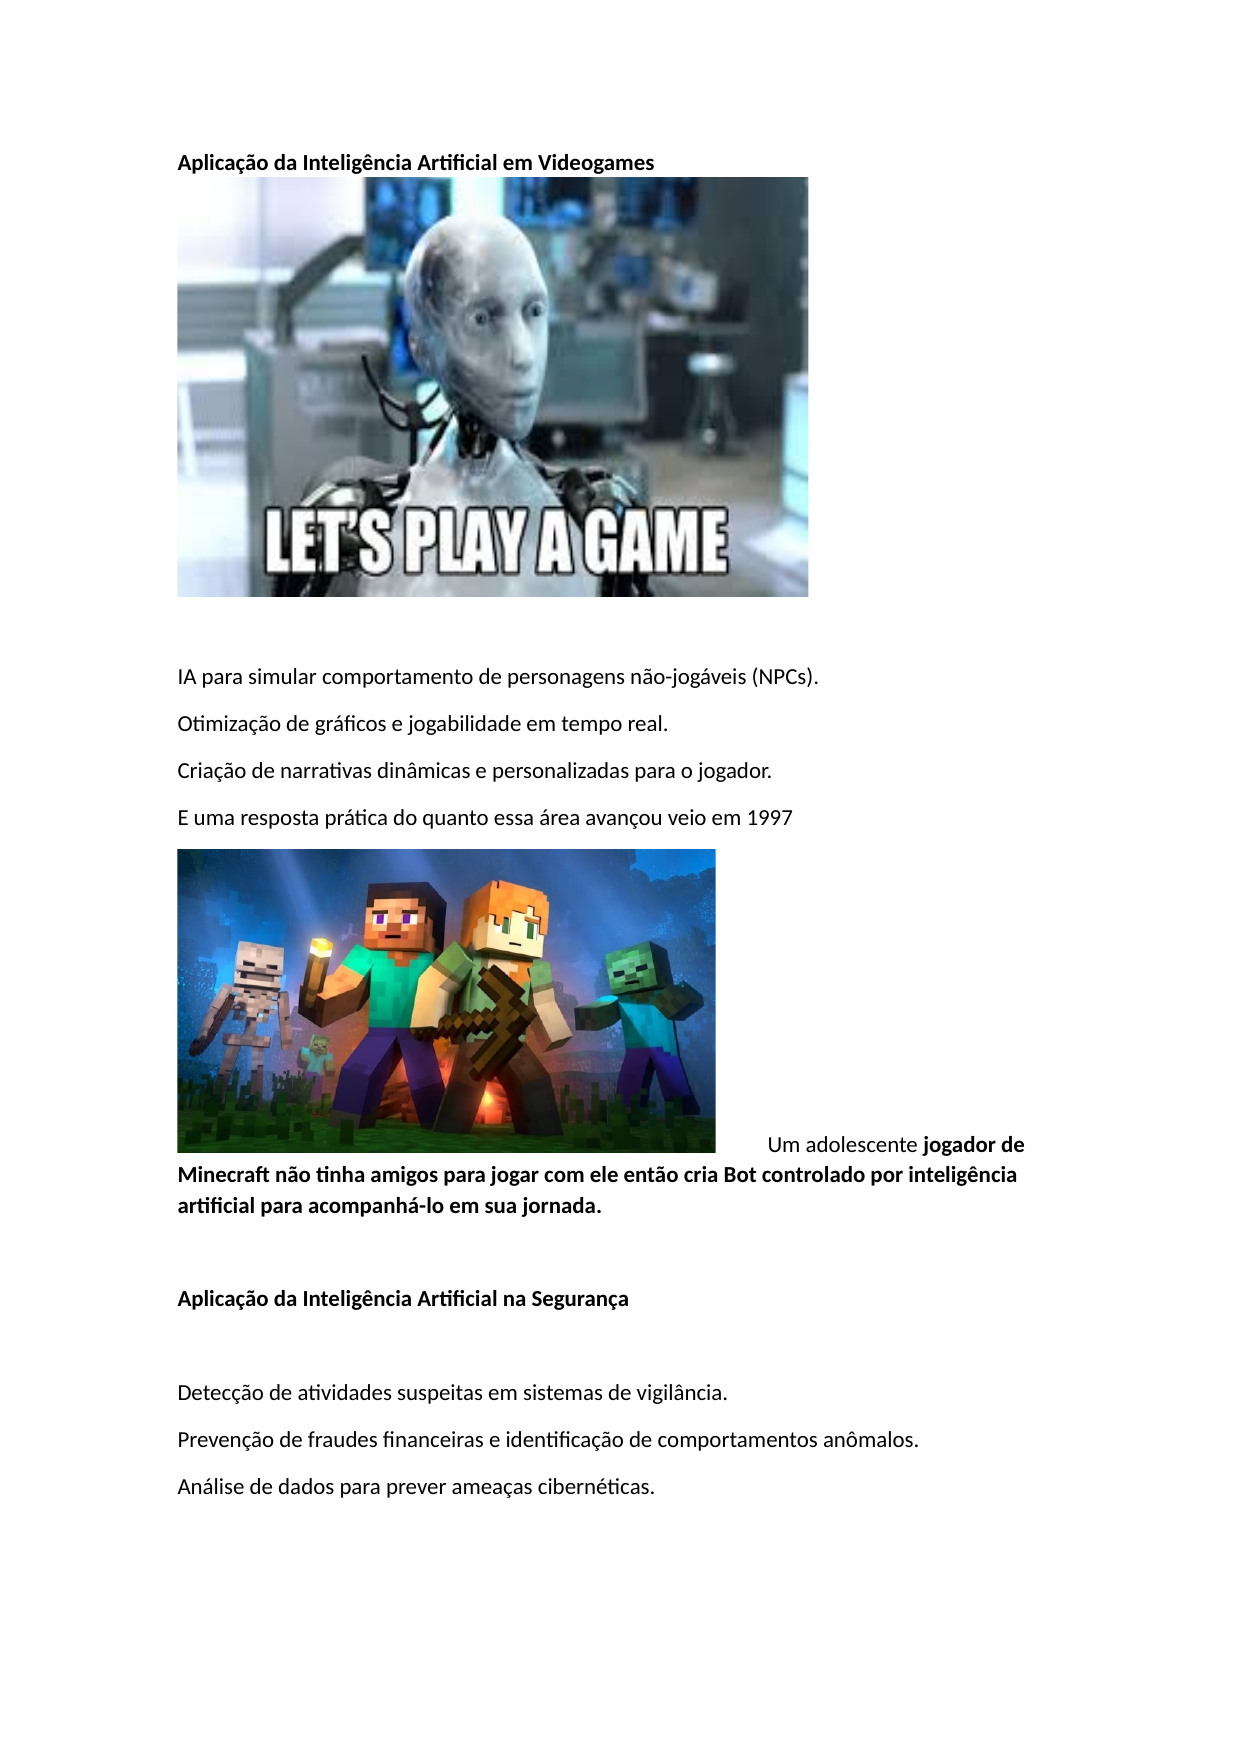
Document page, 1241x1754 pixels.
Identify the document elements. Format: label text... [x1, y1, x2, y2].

text Análise de dados para prever ameaças cibernéticas. [177, 1472, 1063, 1500]
text IA para simular comportamento de personagens não-jogáveis (NPCs). [177, 662, 1063, 690]
text Aplicação da Inteligência Artificial na Segurança [177, 1284, 1063, 1313]
picture [177, 849, 716, 1153]
text E uma resposta prática do quanto essa área avançou veio em 1997 [177, 803, 1063, 831]
text Criação de narrativas dinâmicas e personalizadas para o jogador. [177, 756, 1063, 784]
picture [177, 177, 809, 597]
text Prevenção de fraudes financeiras e identificação de comportamentos anômalos. [177, 1425, 1063, 1453]
text Otimização de gráficos e jogabilidade em tempo real. [177, 709, 1063, 737]
text Detecção de atividades suspeitas em sistemas de vigilância. [177, 1378, 1063, 1406]
